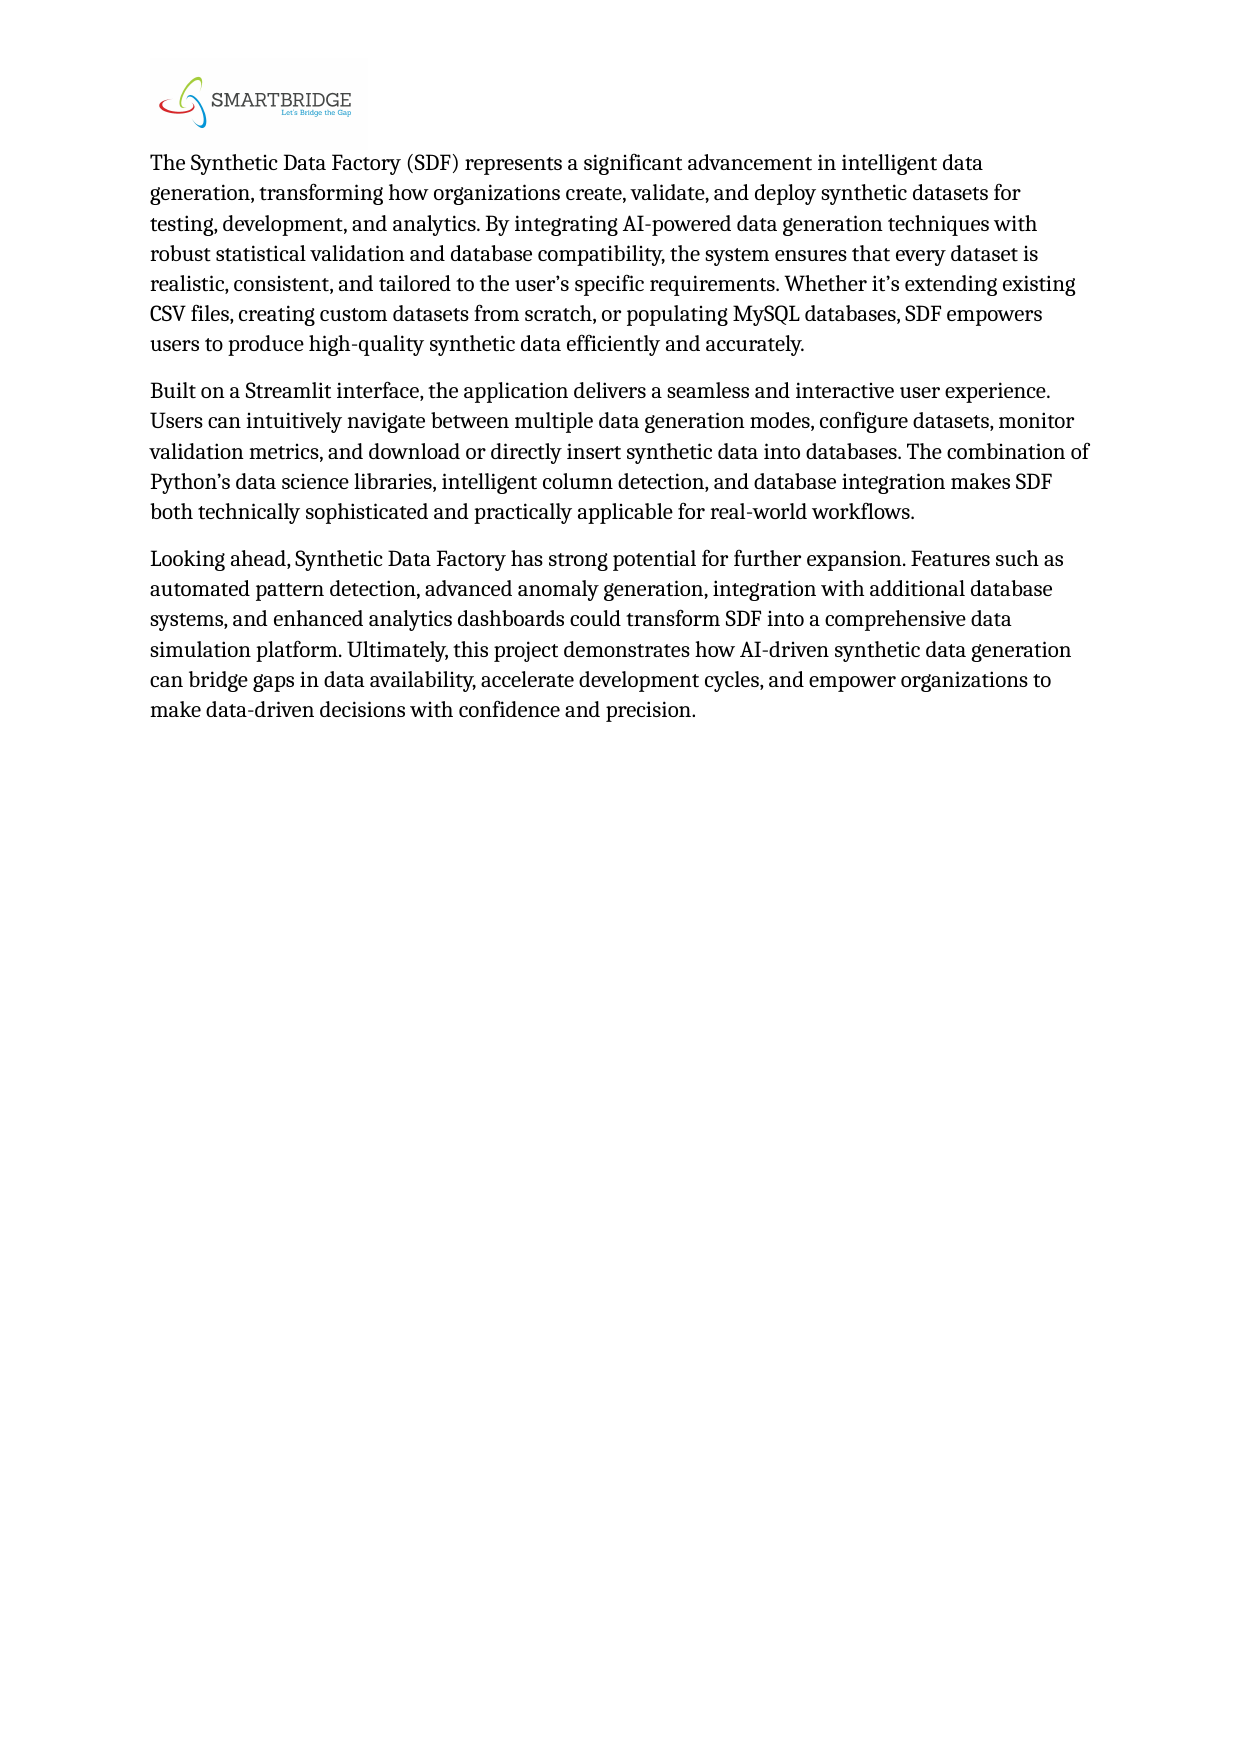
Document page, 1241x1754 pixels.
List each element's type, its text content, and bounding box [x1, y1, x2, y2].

text The Synthetic Data Factory (SDF) represents a significant advancement in intelligent data generation, transforming how organizations create, validate, and deploy synthetic datasets for testing, development, and analytics. By integrating AI-powered data generation techniques with robust statistical validation and database compatibility, the system ensures that every dataset is realistic, consistent, and tailored to the user’s specific requirements. Whether it’s extending existing CSV files, creating custom datasets from scratch, or populating MySQL databases, SDF empowers users to produce high-quality synthetic data efficiently and accurately. [150, 150, 1090, 358]
text Looking ahead, Synthetic Data Factory has strong potential for further expansion. Features such as automated pattern detection, advanced anomaly generation, integration with additional database systems, and enhanced analytics dashboards could transform SDF into a comprehensive data simulation platform. Ultimately, this project demonstrates how AI-driven synthetic data generation can bridge gaps in data availability, accelerate development cycles, and empower organizations to make data-driven decisions with confidence and precision. [150, 546, 1090, 723]
picture [150, 58, 368, 150]
text Built on a Streamlit interface, the application delivers a seamless and interactive user experience. Users can intuitively navigate between multiple data generation modes, configure datasets, monitor validation metrics, and download or directly insert synthetic data into databases. The combination of Python’s data science libraries, intelligent column detection, and database integration makes SDF both technically sophisticated and practically applicable for real-world workflows. [150, 378, 1090, 525]
